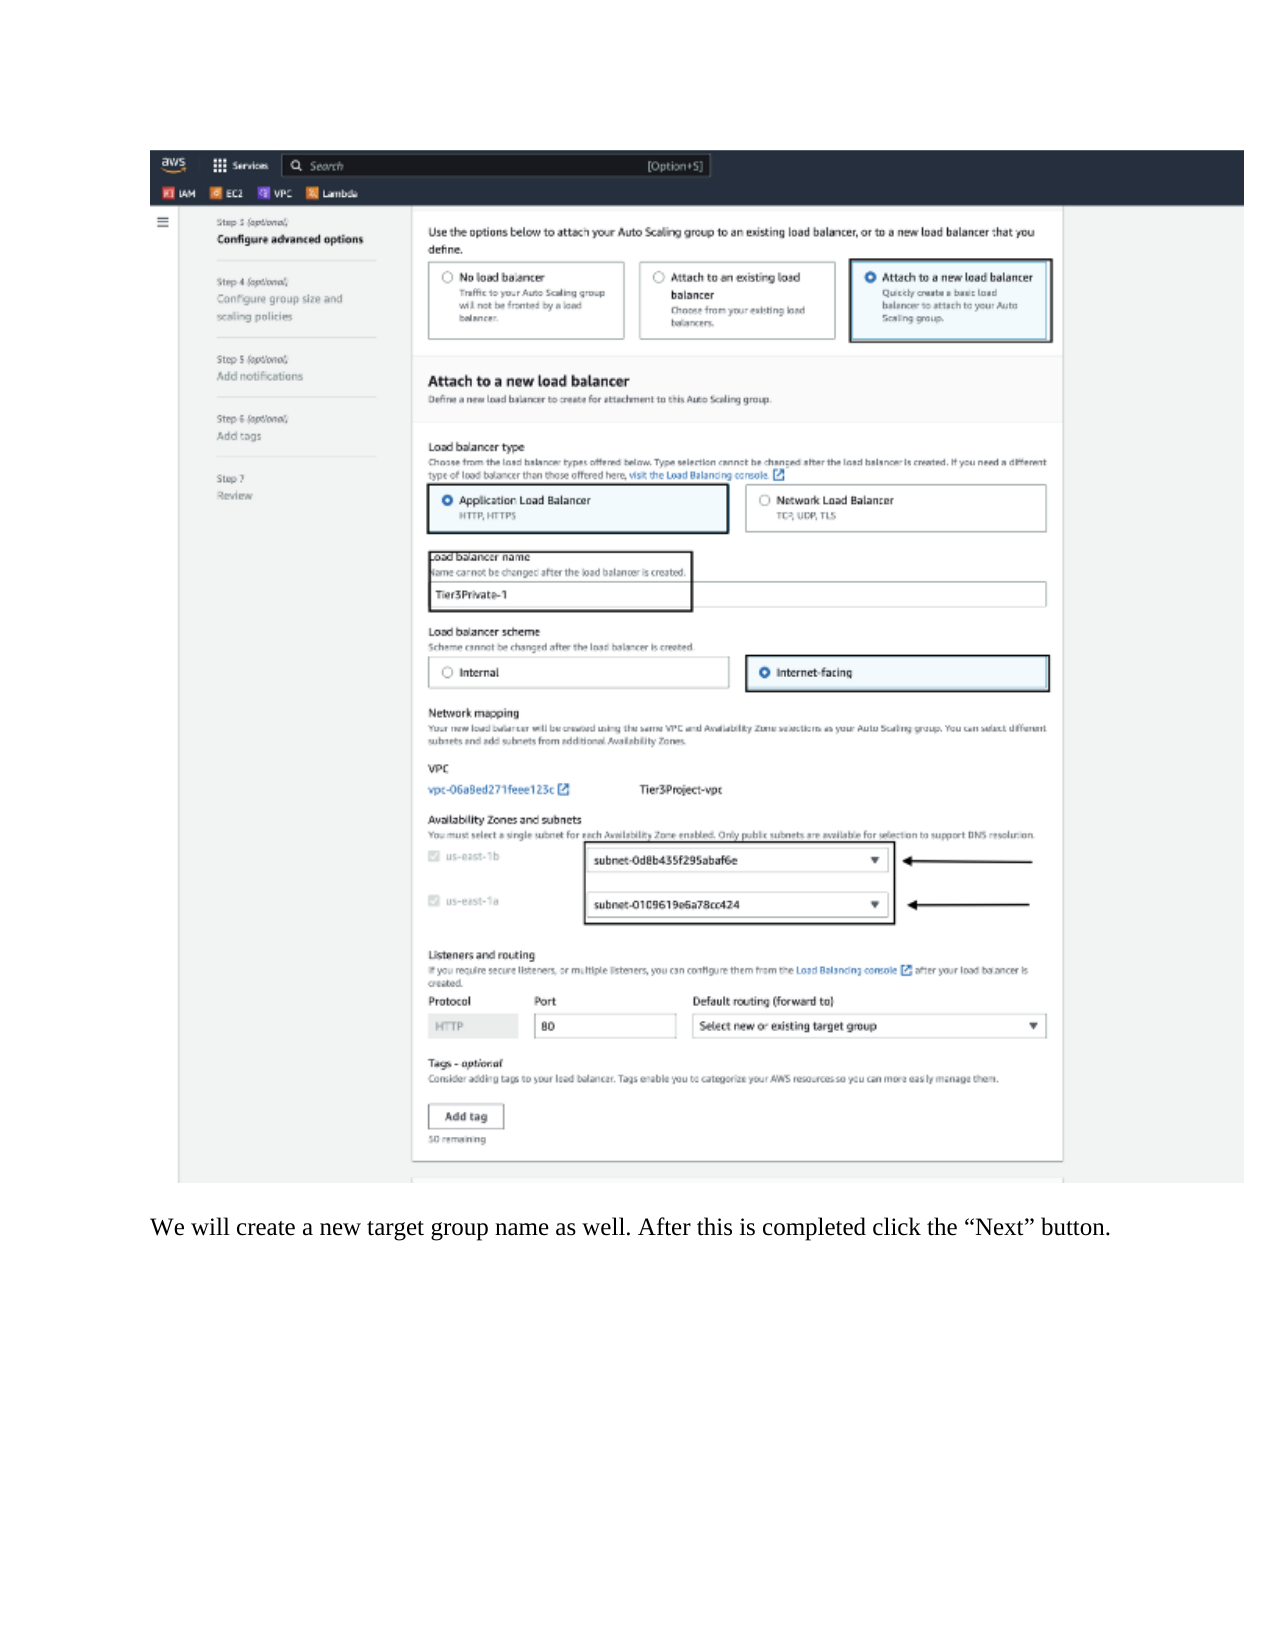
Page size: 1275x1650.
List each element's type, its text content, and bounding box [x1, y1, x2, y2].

picture [150, 150, 1244, 1183]
text We will create a new target group name as well. After this is completed click the “Next” button. [150, 1212, 1125, 1241]
